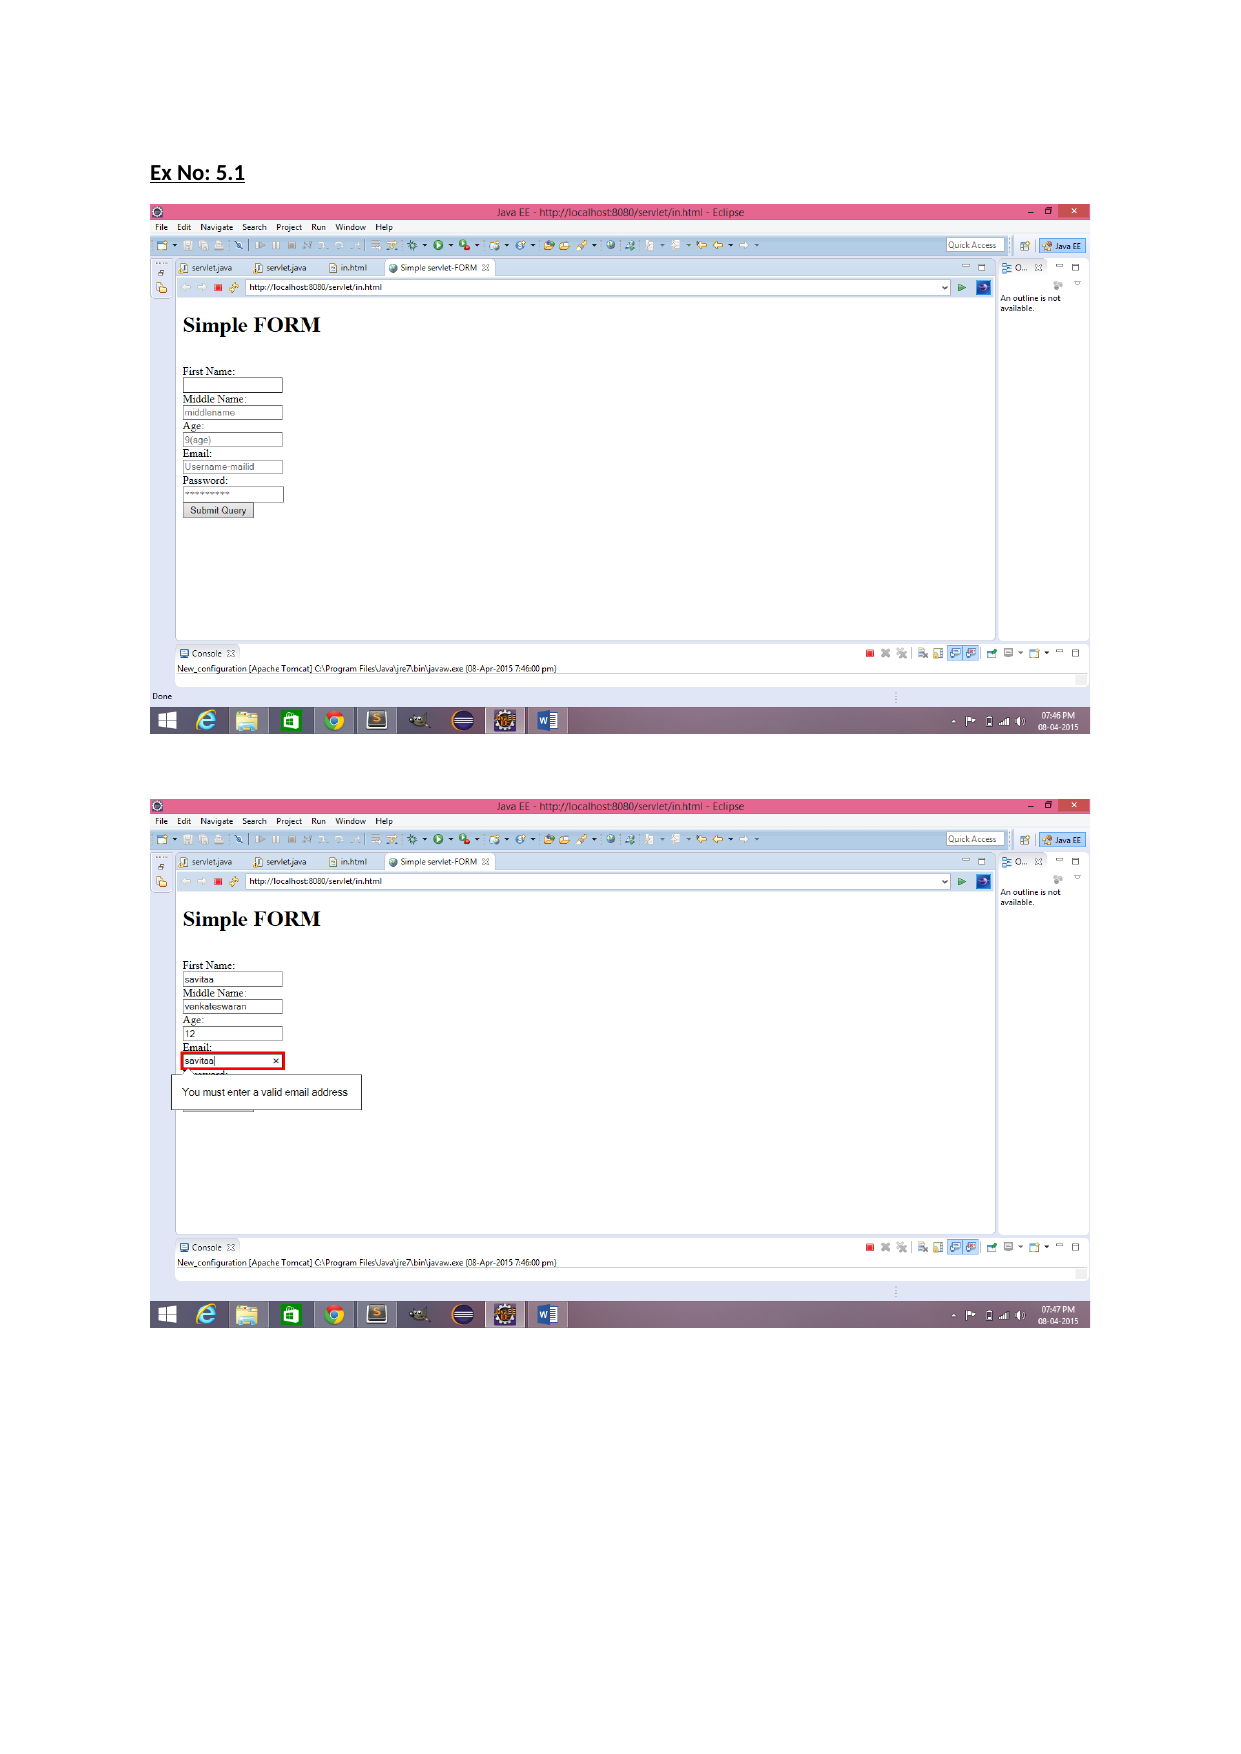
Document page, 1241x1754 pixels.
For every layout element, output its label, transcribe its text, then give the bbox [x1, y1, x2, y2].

picture [150, 799, 1091, 1328]
picture [150, 204, 1091, 734]
text Ex No: 5.1 [150, 158, 1090, 186]
